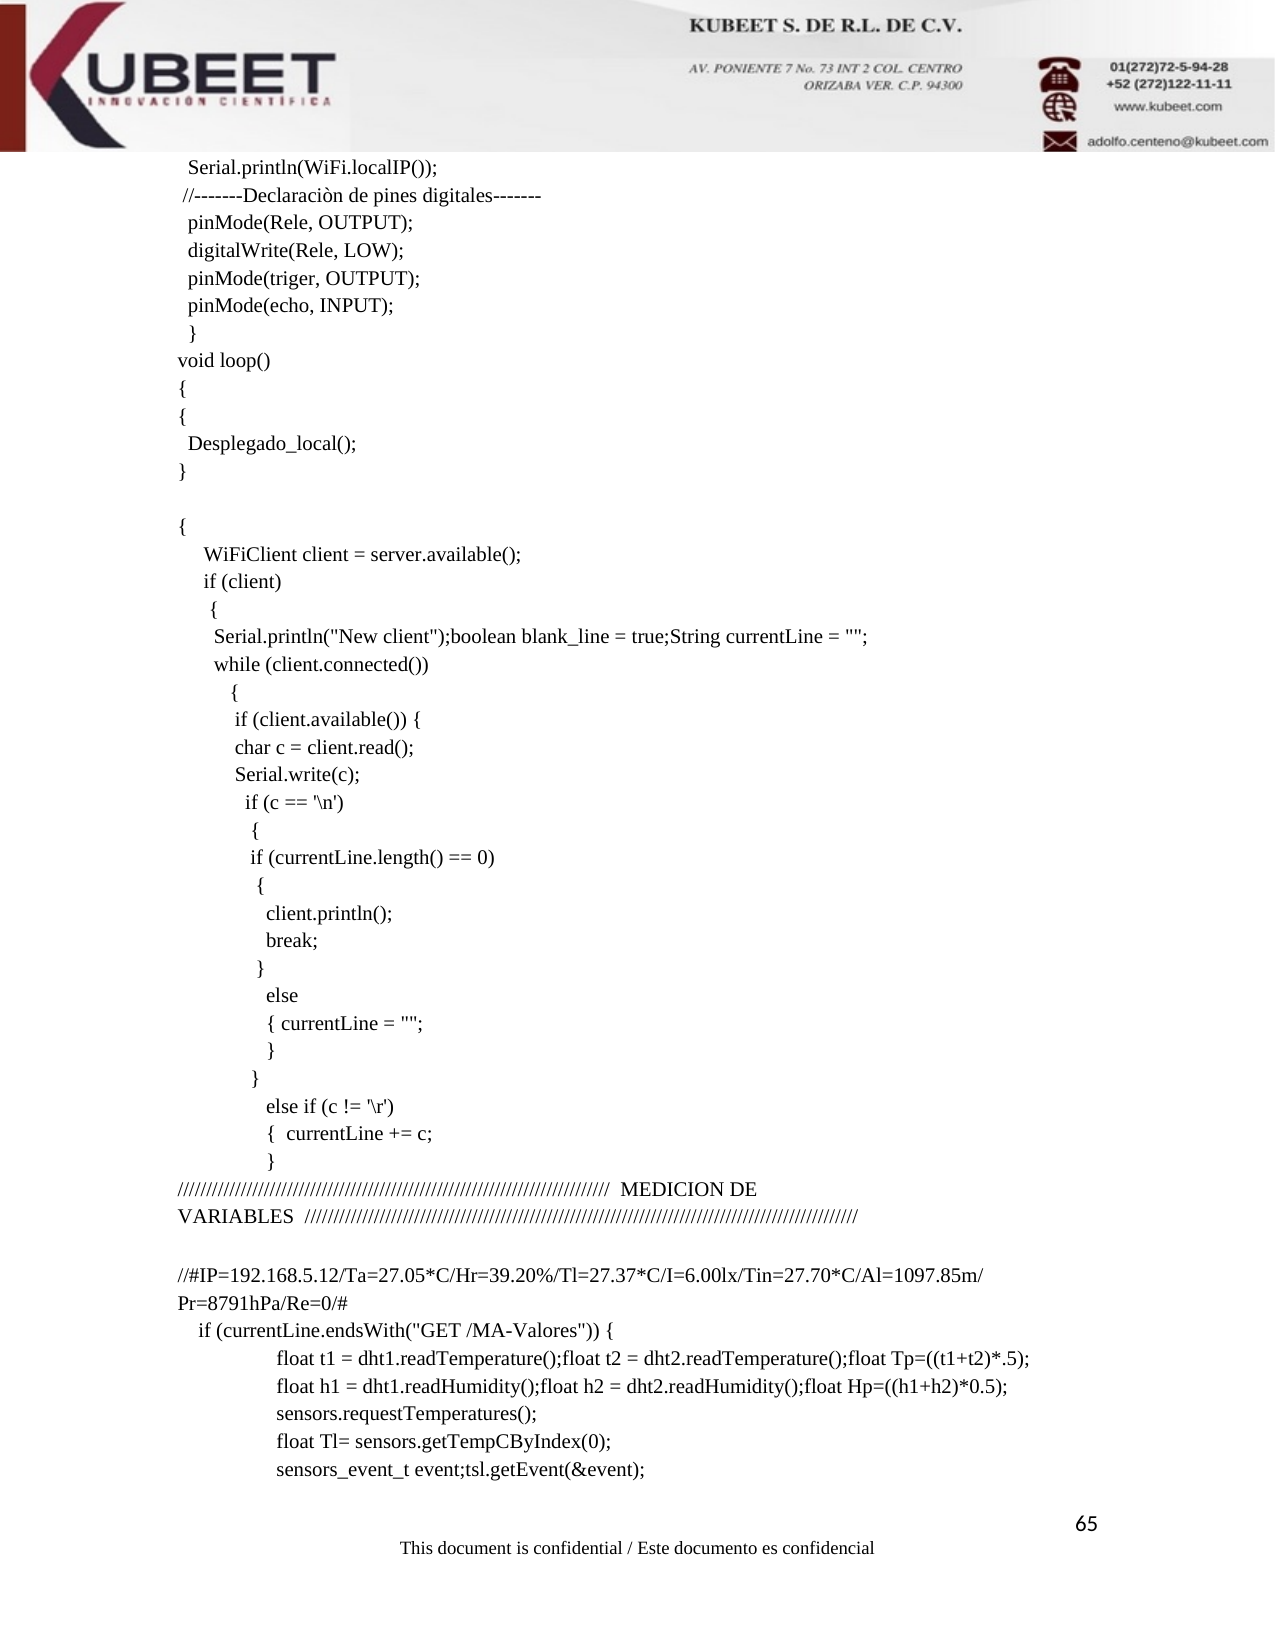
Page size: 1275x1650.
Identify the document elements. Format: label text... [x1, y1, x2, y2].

text Serial.println("New client");boolean blank_line = true;String currentLine = ""; [177, 624, 1098, 648]
text while (client.connected()) [177, 652, 1098, 676]
text { [177, 818, 1098, 842]
text Serial.println(WiFi.localIP()); [177, 148, 1098, 179]
text break; [177, 928, 1098, 952]
text client.println(); [177, 900, 1098, 924]
text { [177, 873, 1098, 897]
text if (currentLine.length() == 0) [177, 845, 1098, 869]
text { currentLine = ""; [177, 1011, 1098, 1035]
text if (client) [177, 569, 1098, 593]
text sensors.requestTemperatures(); [177, 1401, 1098, 1425]
text float Tl= sensors.getTempCByIndex(0); [177, 1429, 1098, 1453]
text } [177, 956, 1098, 980]
text digitalWrite(Rele, LOW); [177, 238, 1098, 262]
text { [177, 679, 1098, 704]
text if (c == '\n') [177, 790, 1098, 814]
text void loop() [177, 348, 1098, 372]
text pinMode(Rele, OUTPUT); [177, 210, 1098, 234]
text else [177, 983, 1098, 1007]
text if (client.available()) { [177, 707, 1098, 731]
text pinMode(echo, INPUT); [177, 293, 1098, 317]
text } [177, 1038, 1098, 1062]
picture [0, 0, 1275, 152]
text { [177, 514, 1098, 538]
text //-------Declaraciòn de pines digitales------- [177, 183, 1098, 207]
text { [177, 597, 1098, 621]
text Serial.write(c); [177, 762, 1098, 786]
text /////////////////////////////////////////////////////////////////////////// MEDICION DE VARIABLES //////////////////////////////////////////////////////////////////////////////////////////////// [177, 1176, 1098, 1228]
text Desplegado_local(); [177, 431, 1098, 455]
text sensors_event_t event;tsl.getEvent(&event); [177, 1456, 1098, 1481]
text } [177, 321, 1098, 345]
text } [177, 1066, 1098, 1090]
text { currentLine += c; [177, 1121, 1098, 1145]
text { [177, 403, 1098, 428]
text WiFiClient client = server.available(); [177, 542, 1098, 566]
text { [177, 376, 1098, 400]
text } [177, 459, 1098, 483]
text float h1 = dht1.readHumidity();float h2 = dht2.readHumidity();float Hp=((h1+h2)*0.5); [177, 1374, 1098, 1398]
text //#IP=192.168.5.12/Ta=27.05*C/Hr=39.20%/Tl=27.37*C/I=6.00lx/Tin=27.70*C/Al=1097.85m/Pr=8791hPa/Re=0/# [177, 1232, 1098, 1315]
text float t1 = dht1.readTemperature();float t2 = dht2.readTemperature();float Tp=((t1+t2)*.5); [177, 1346, 1098, 1370]
text else if (c != '\r') [177, 1094, 1098, 1118]
text char c = client.read(); [177, 735, 1098, 759]
text } [177, 1149, 1098, 1173]
text if (currentLine.endsWith("GET /MA-Valores")) { [177, 1318, 1098, 1342]
text pinMode(triger, OUTPUT); [177, 266, 1098, 289]
